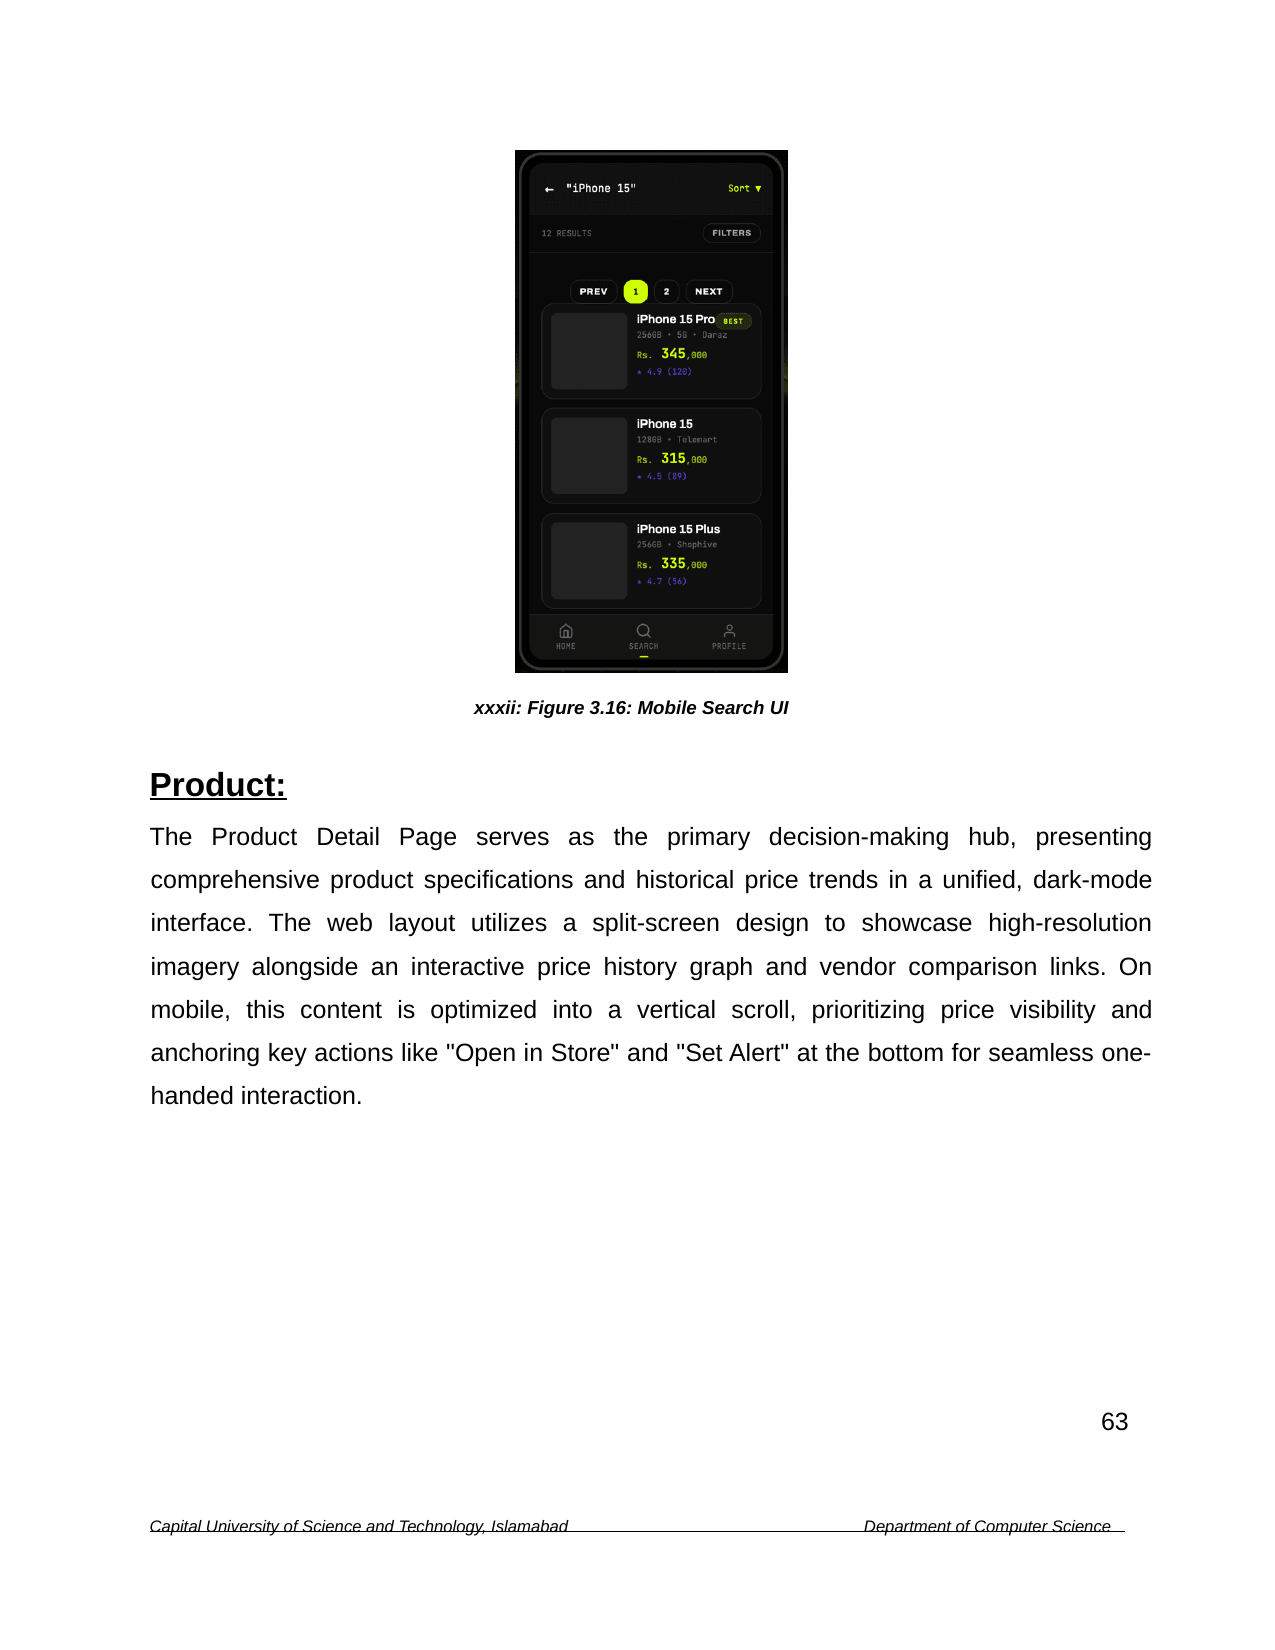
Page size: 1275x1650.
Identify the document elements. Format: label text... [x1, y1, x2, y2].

text xxxii: Figure 3.16: Mobile Search UI [236, 697, 1028, 718]
text The Product Detail Page serves as the primary decision-making hub, presenting comprehensive product specifications and historical price trends in a unified, dark-mode interface. The web layout utilizes a split-screen design to showcase high-resolution imagery alongside an interactive price history graph and vendor comparison links. On mobile, this content is optimized into a vertical scroll, prioritizing price visibility and anchoring key actions like "Open in Store" and "Set Alert" at the bottom for seamless one-handed interaction. [149, 822, 1154, 1109]
picture [515, 150, 788, 673]
text Product: [149, 765, 1154, 803]
